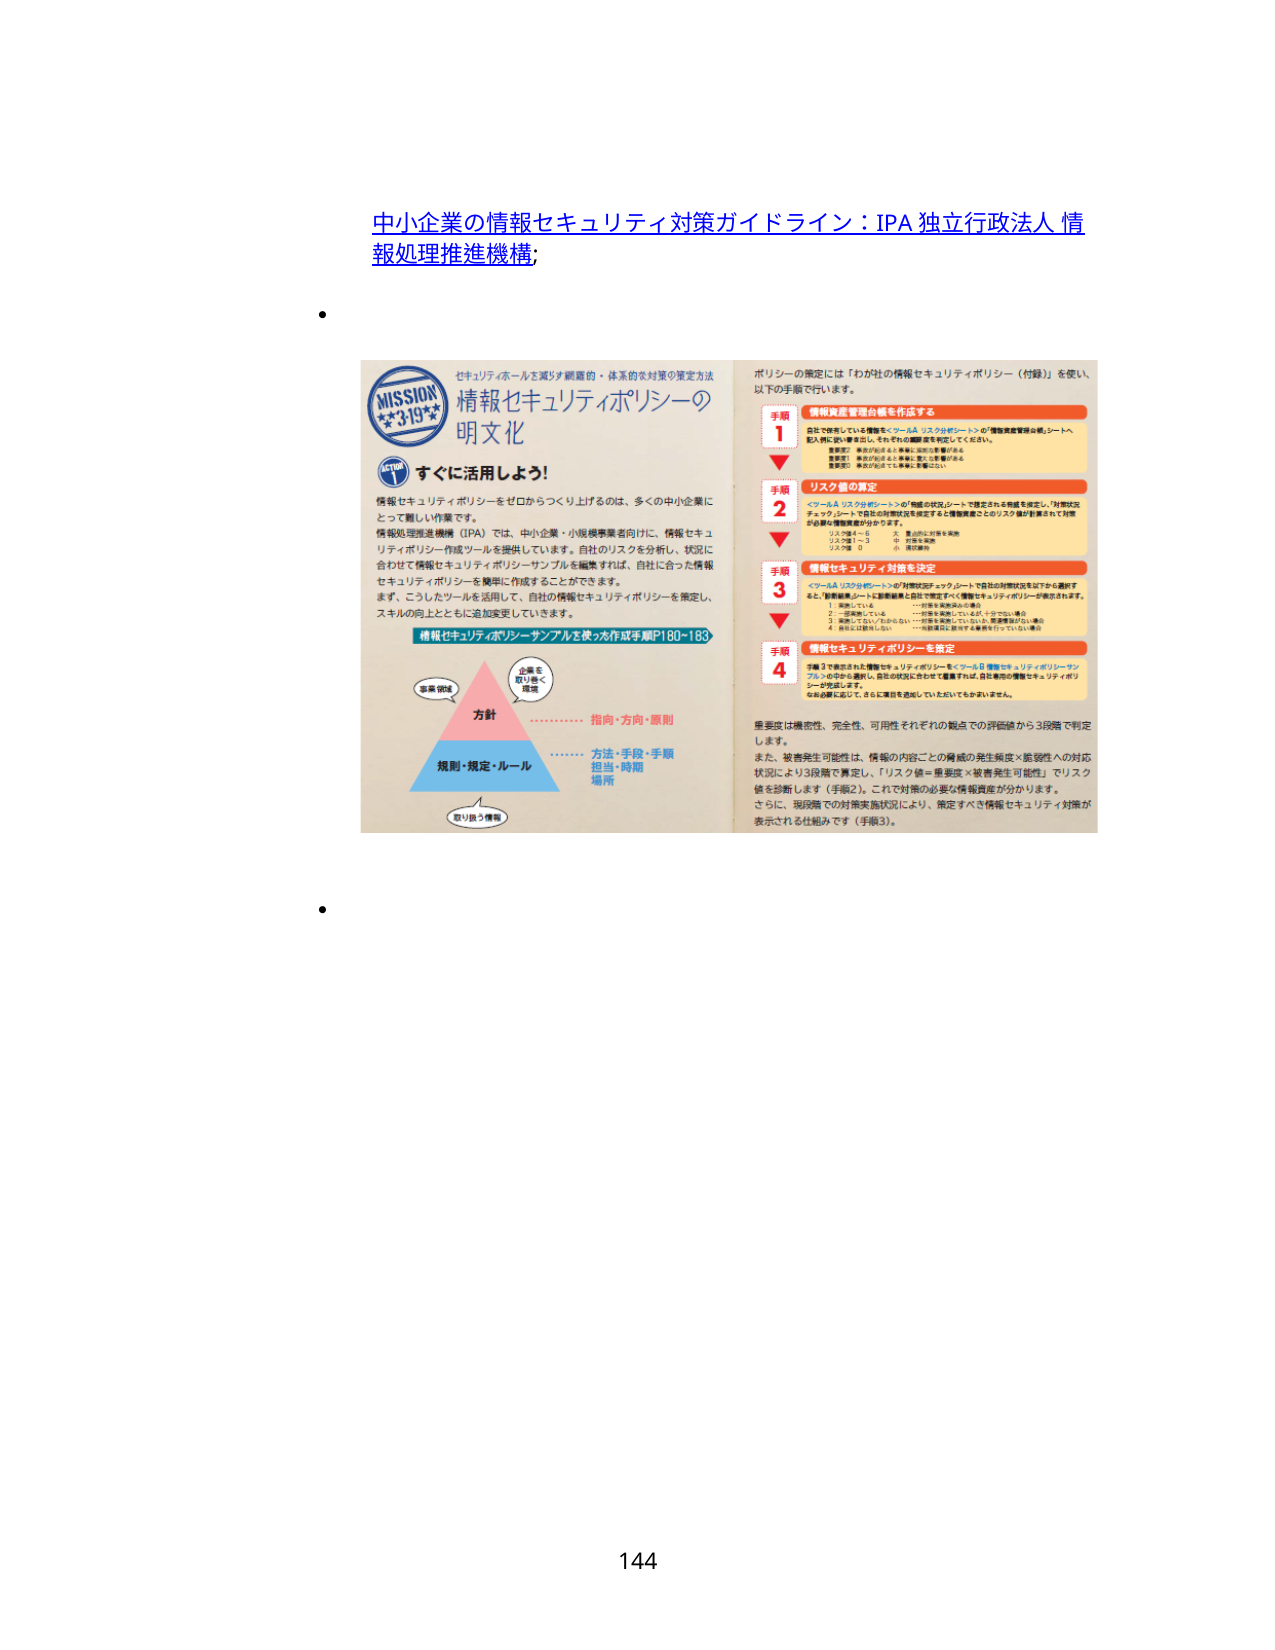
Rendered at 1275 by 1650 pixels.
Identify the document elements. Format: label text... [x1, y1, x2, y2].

text 中小企業の情報セキュリティ対策ガイドライン：IPA 独立行政法人 情報処理推進機構; [372, 207, 1098, 269]
picture [360, 360, 1098, 833]
